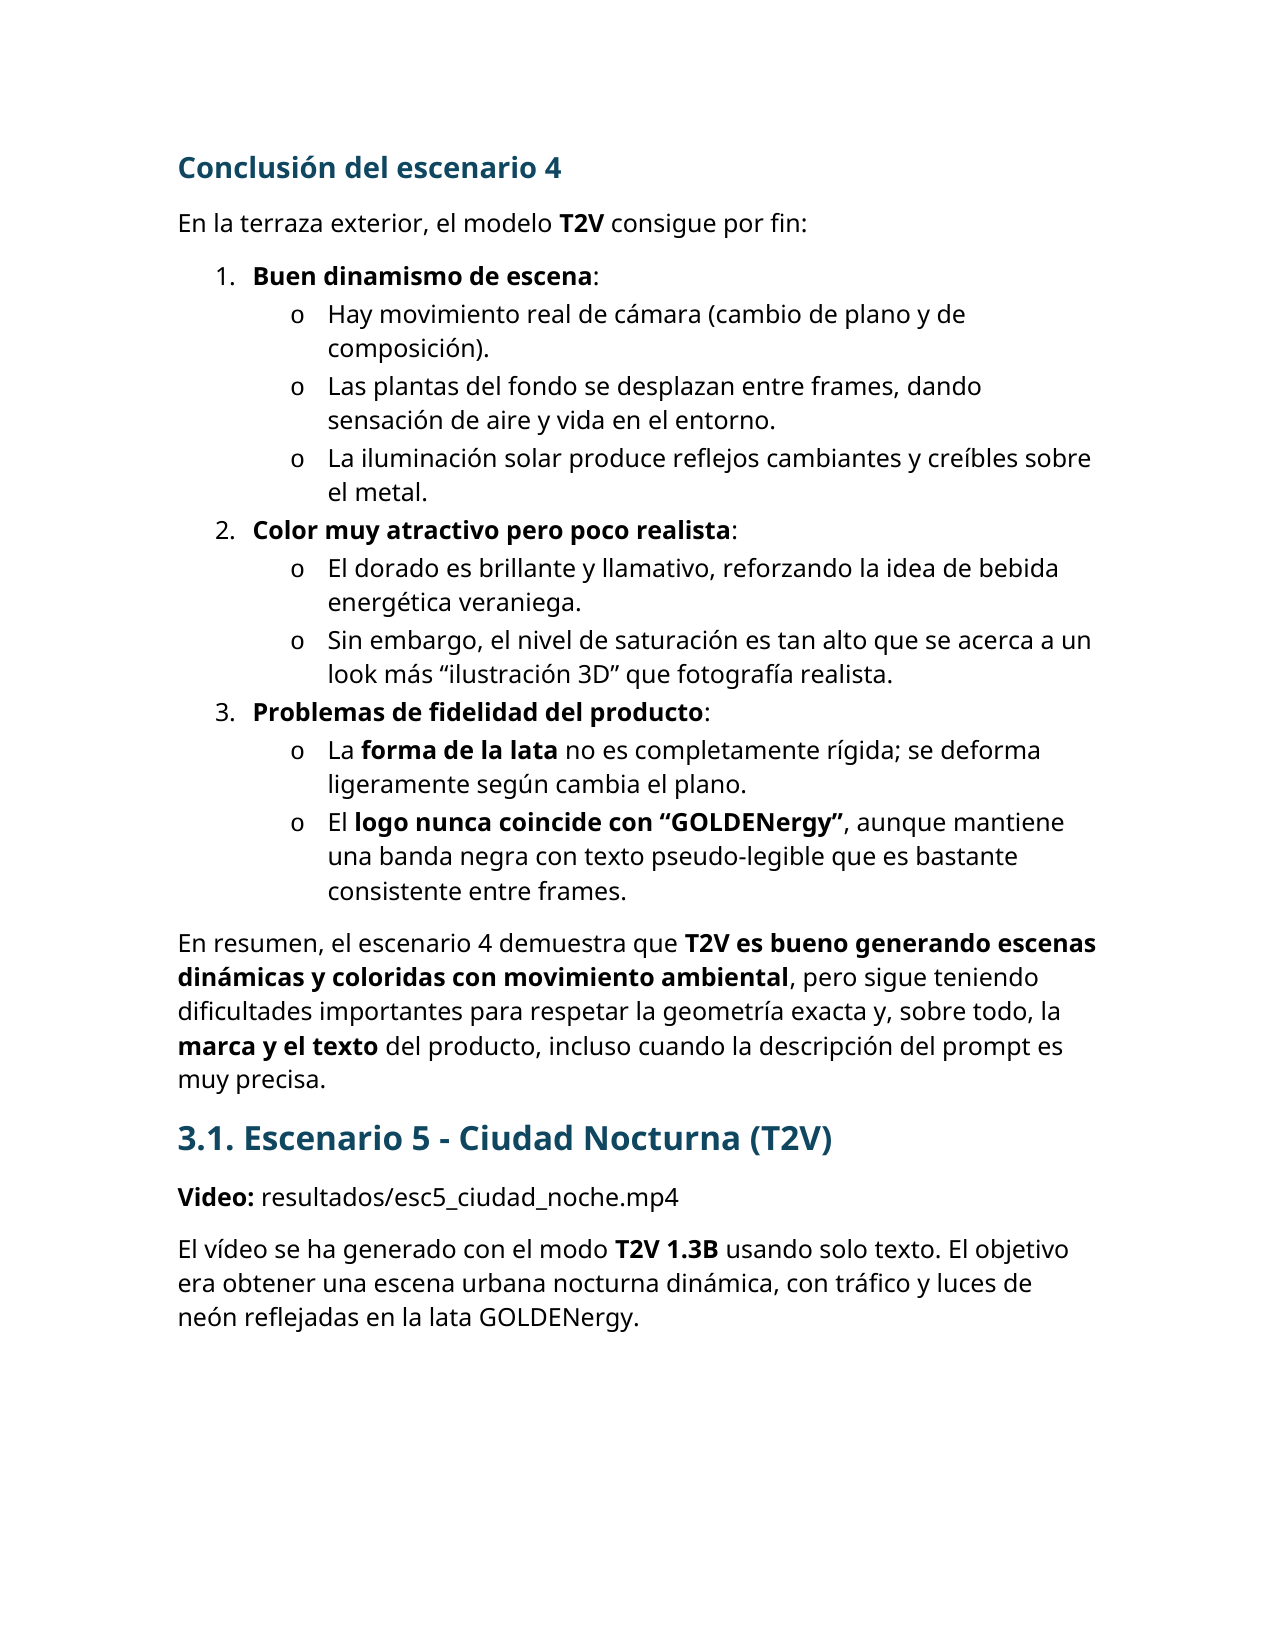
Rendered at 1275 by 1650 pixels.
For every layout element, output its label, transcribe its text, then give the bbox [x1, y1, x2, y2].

list Problemas de fidelidad del producto: [215, 695, 1098, 729]
list El dorado es brillante y llamativo, reforzando la idea de bebida energética veraniega. [290, 551, 1098, 619]
list Sin embargo, el nivel de saturación es tan alto que se acerca a un look más “ilustración 3D” que fotografía realista. [290, 623, 1098, 691]
text Video: resultados/esc5_ciudad_noche.mp4 [177, 1179, 1098, 1213]
subtitle Conclusión del escenario 4 [177, 148, 1098, 187]
subtitle 3.1. Escenario 5 - Ciudad Nocturna (T2V) [177, 1115, 1098, 1160]
list Las plantas del fondo se desplazan entre frames, dando sensación de aire y vida en el entorno. [290, 369, 1098, 437]
list La forma de la lata no es completamente rígida; se deforma ligeramente según cambia el plano. [290, 733, 1098, 801]
list La iluminación solar produce reflejos cambiantes y creíbles sobre el metal. [290, 441, 1098, 509]
text En resumen, el escenario 4 demuestra que T2V es bueno generando escenas dinámicas y coloridas con movimiento ambiental, pero sigue teniendo dificultades importantes para respetar la geometría exacta y, sobre todo, la marca y el texto del producto, incluso cuando la descripción del prompt es muy precisa. [177, 926, 1098, 1096]
list Color muy atractivo pero poco realista: [215, 513, 1098, 547]
text El vídeo se ha generado con el modo T2V 1.3B usando solo texto. El objetivo era obtener una escena urbana nocturna dinámica, con tráfico y luces de neón reflejadas en la lata GOLDENergy. [177, 1232, 1098, 1334]
list Hay movimiento real de cámara (cambio de plano y de composición). [290, 297, 1098, 365]
list El logo nunca coincide con “GOLDENergy”, aunque mantiene una banda negra con texto pseudo-legible que es bastante consistente entre frames. [290, 805, 1098, 907]
list Buen dinamismo de escena: [215, 259, 1098, 293]
text En la terraza exterior, el modelo T2V consigue por fin: [177, 206, 1098, 240]
